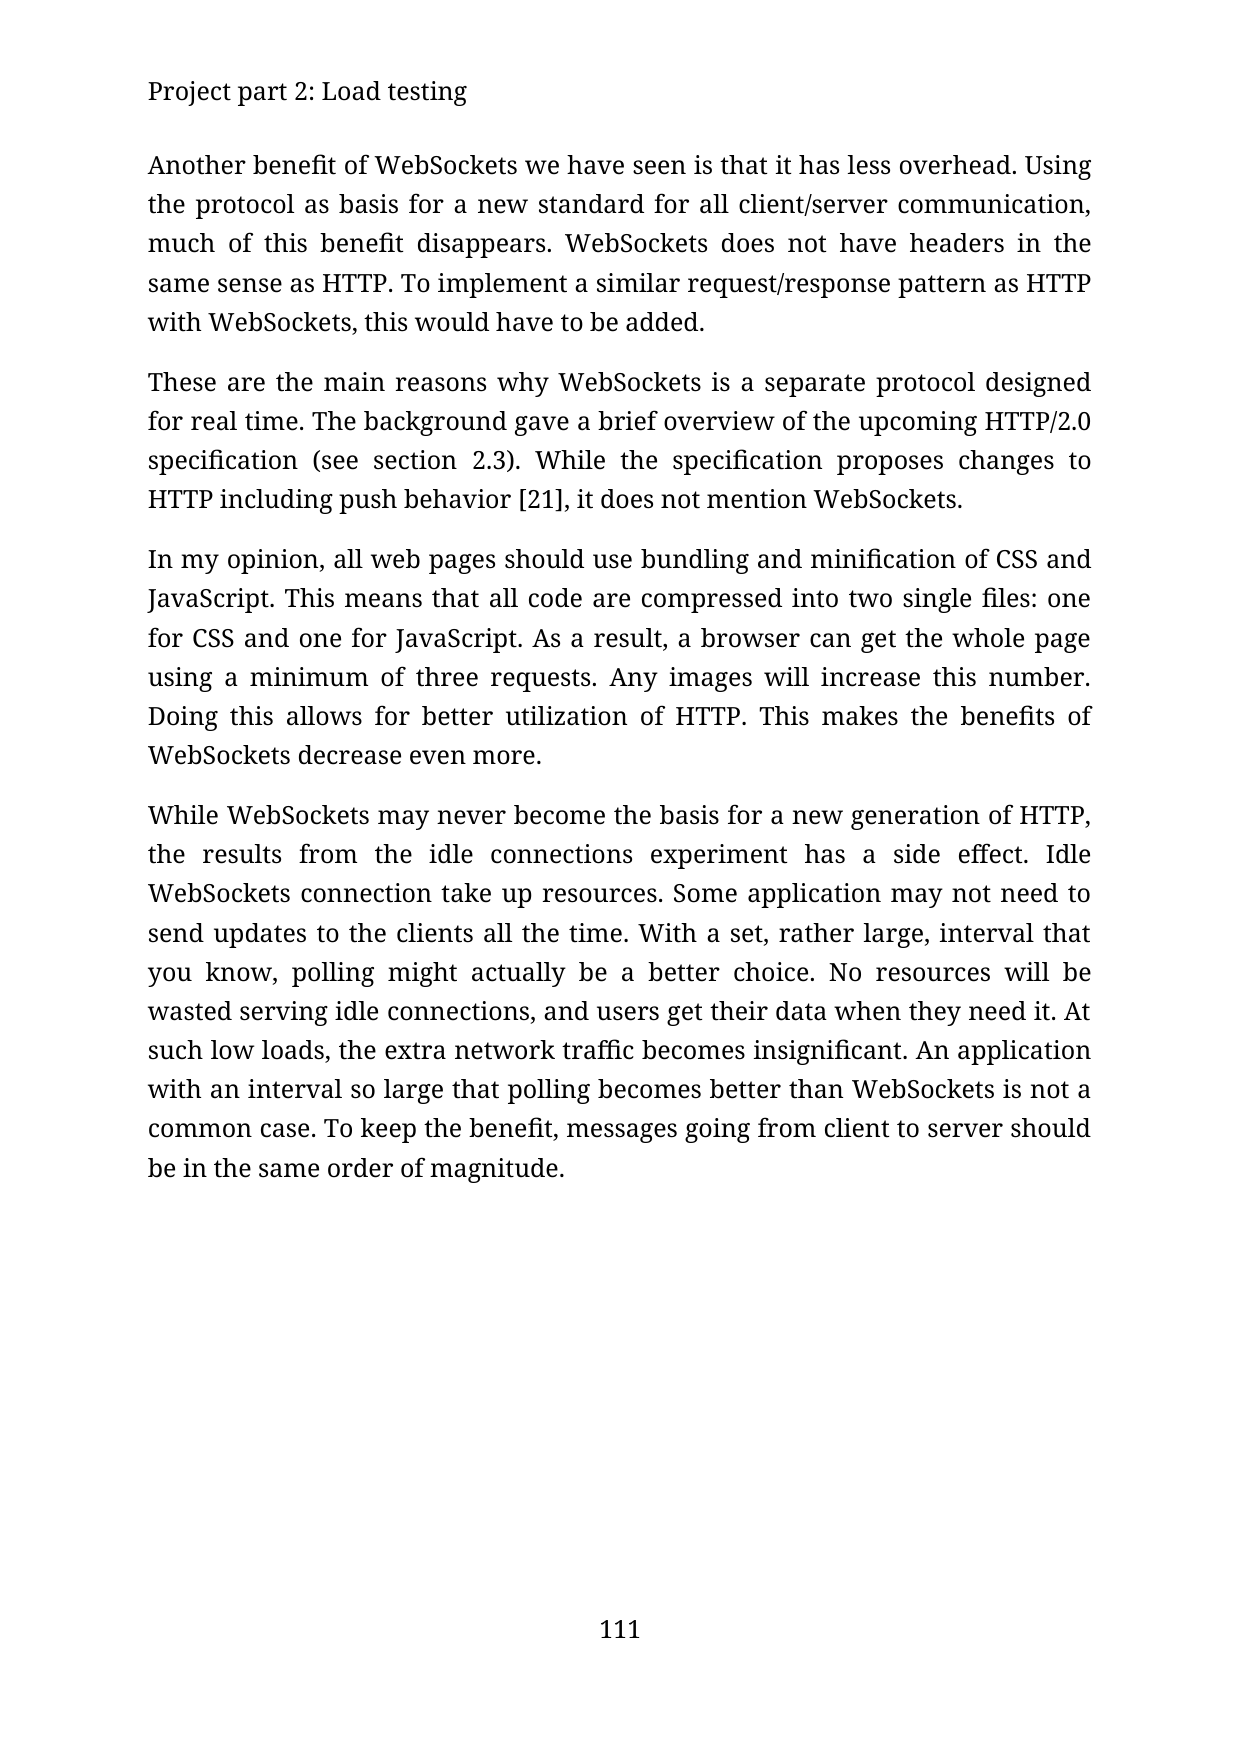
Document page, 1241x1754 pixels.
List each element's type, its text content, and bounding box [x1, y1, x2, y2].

text While WebSockets may never become the basis for a new generation of HTTP, the results from the idle connections experiment has a side effect. Idle WebSockets connection take up resources. Some application may not need to send updates to the clients all the time. With a set, rather large, interval that you know, polling might actually be a better choice. No resources will be wasted serving idle connections, and users get their data when they need it. At such low loads, the extra network traffic becomes insignificant. An application with an interval so large that polling becomes better than WebSockets is not a common case. To keep the benefit, messages going from client to server should be in the same order of magnitude. [148, 798, 1092, 1184]
text These are the main reasons why WebSockets is a separate protocol designed for real time. The background gave a brief overview of the upcoming HTTP/2.0 specification (see section 2.3). While the specification proposes changes to HTTP including push behavior [21], it does not mention WebSockets. [148, 364, 1092, 516]
text Another benefit of WebSockets we have seen is that it has less overhead. Using the protocol as basis for a new standard for all client/server communication, much of this benefit disappears. WebSockets does not have headers in the same sense as HTTP. To implement a similar request/response pattern as HTTP with WebSockets, this would have to be added. [148, 148, 1092, 338]
text In my opinion, all web pages should use bundling and minification of CSS and JavaScript. This means that all code are compressed into two single files: one for CSS and one for JavaScript. As a result, a browser can get the whole page using a minimum of three requests. Any images will increase this number. Doing this allows for better utilization of HTTP. This makes the benefits of WebSockets decrease even more. [148, 542, 1092, 772]
